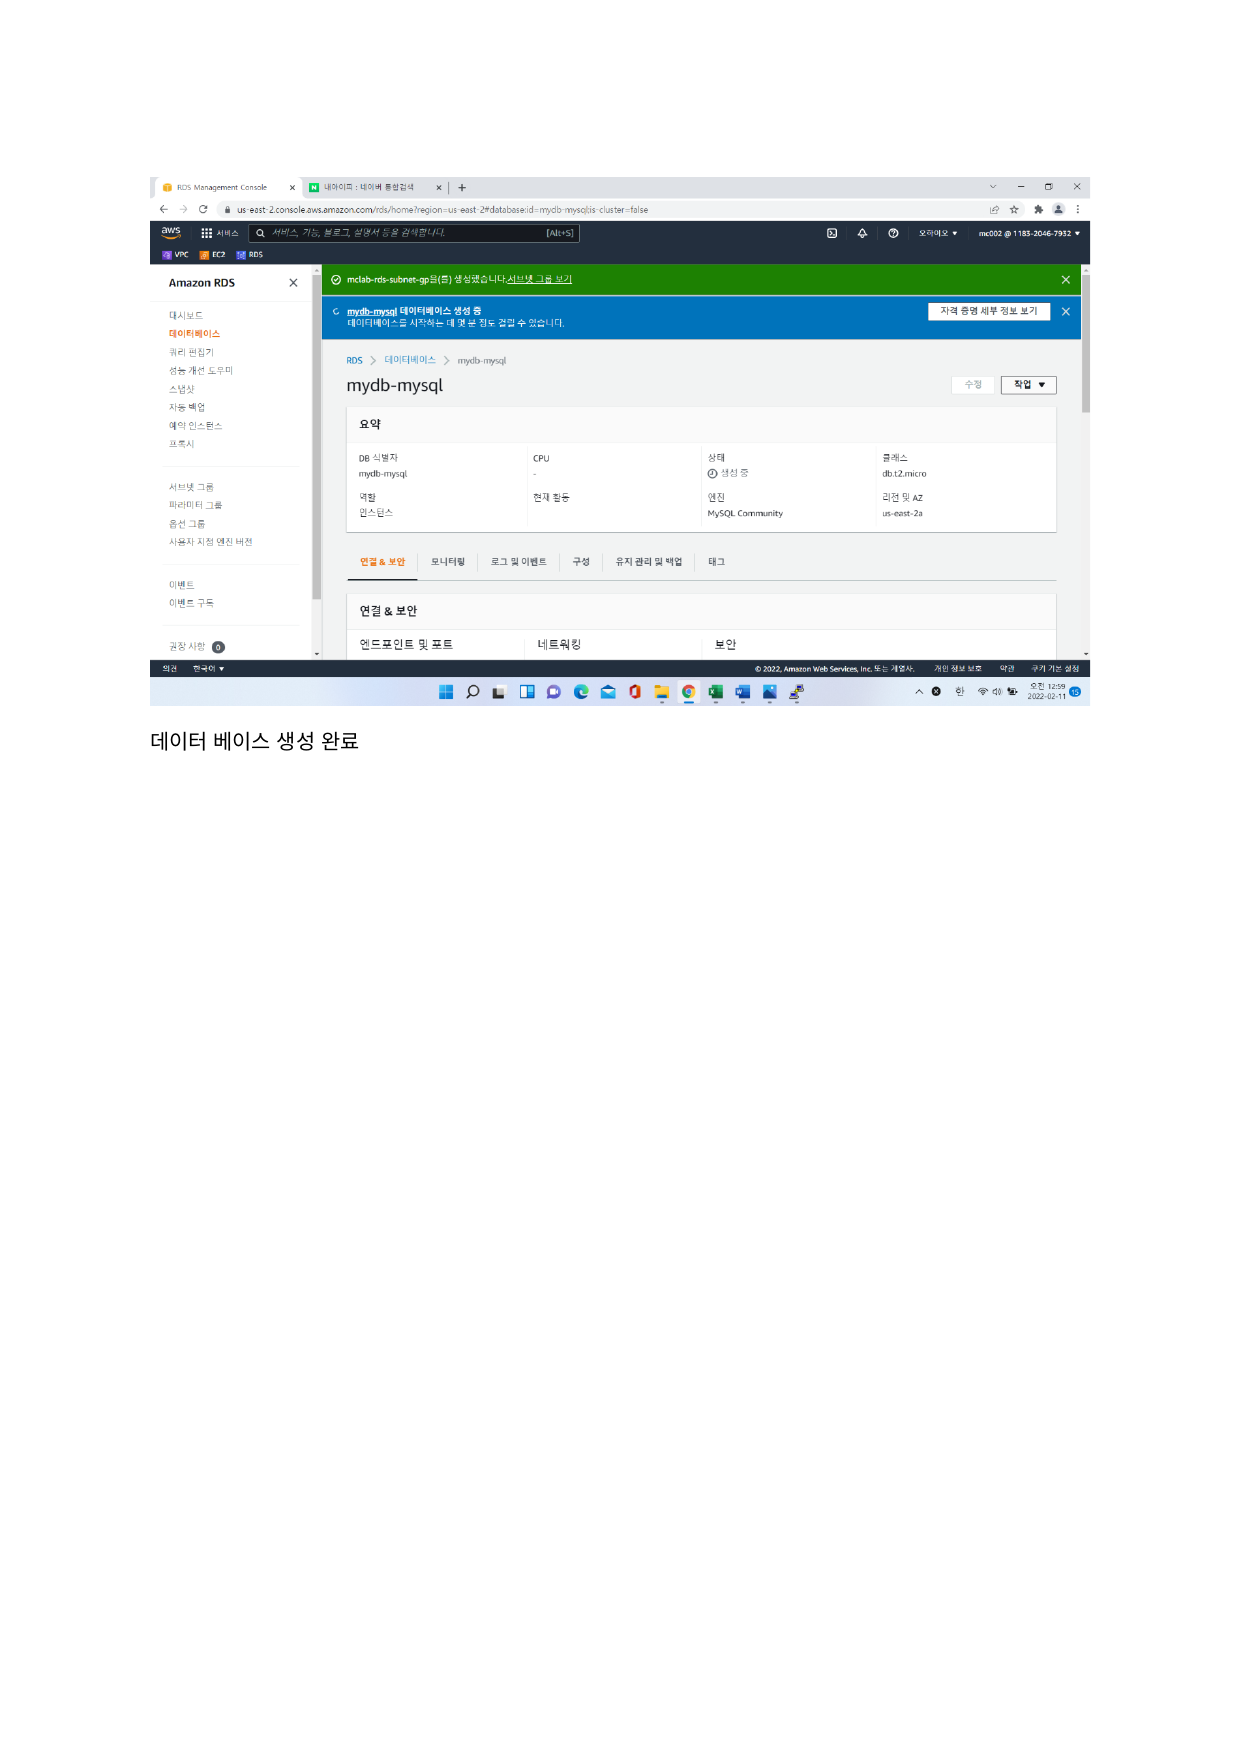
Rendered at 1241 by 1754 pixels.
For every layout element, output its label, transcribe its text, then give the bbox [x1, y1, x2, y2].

picture [150, 177, 1091, 706]
text 데이터 베이스 생성 완료 [150, 725, 1090, 755]
